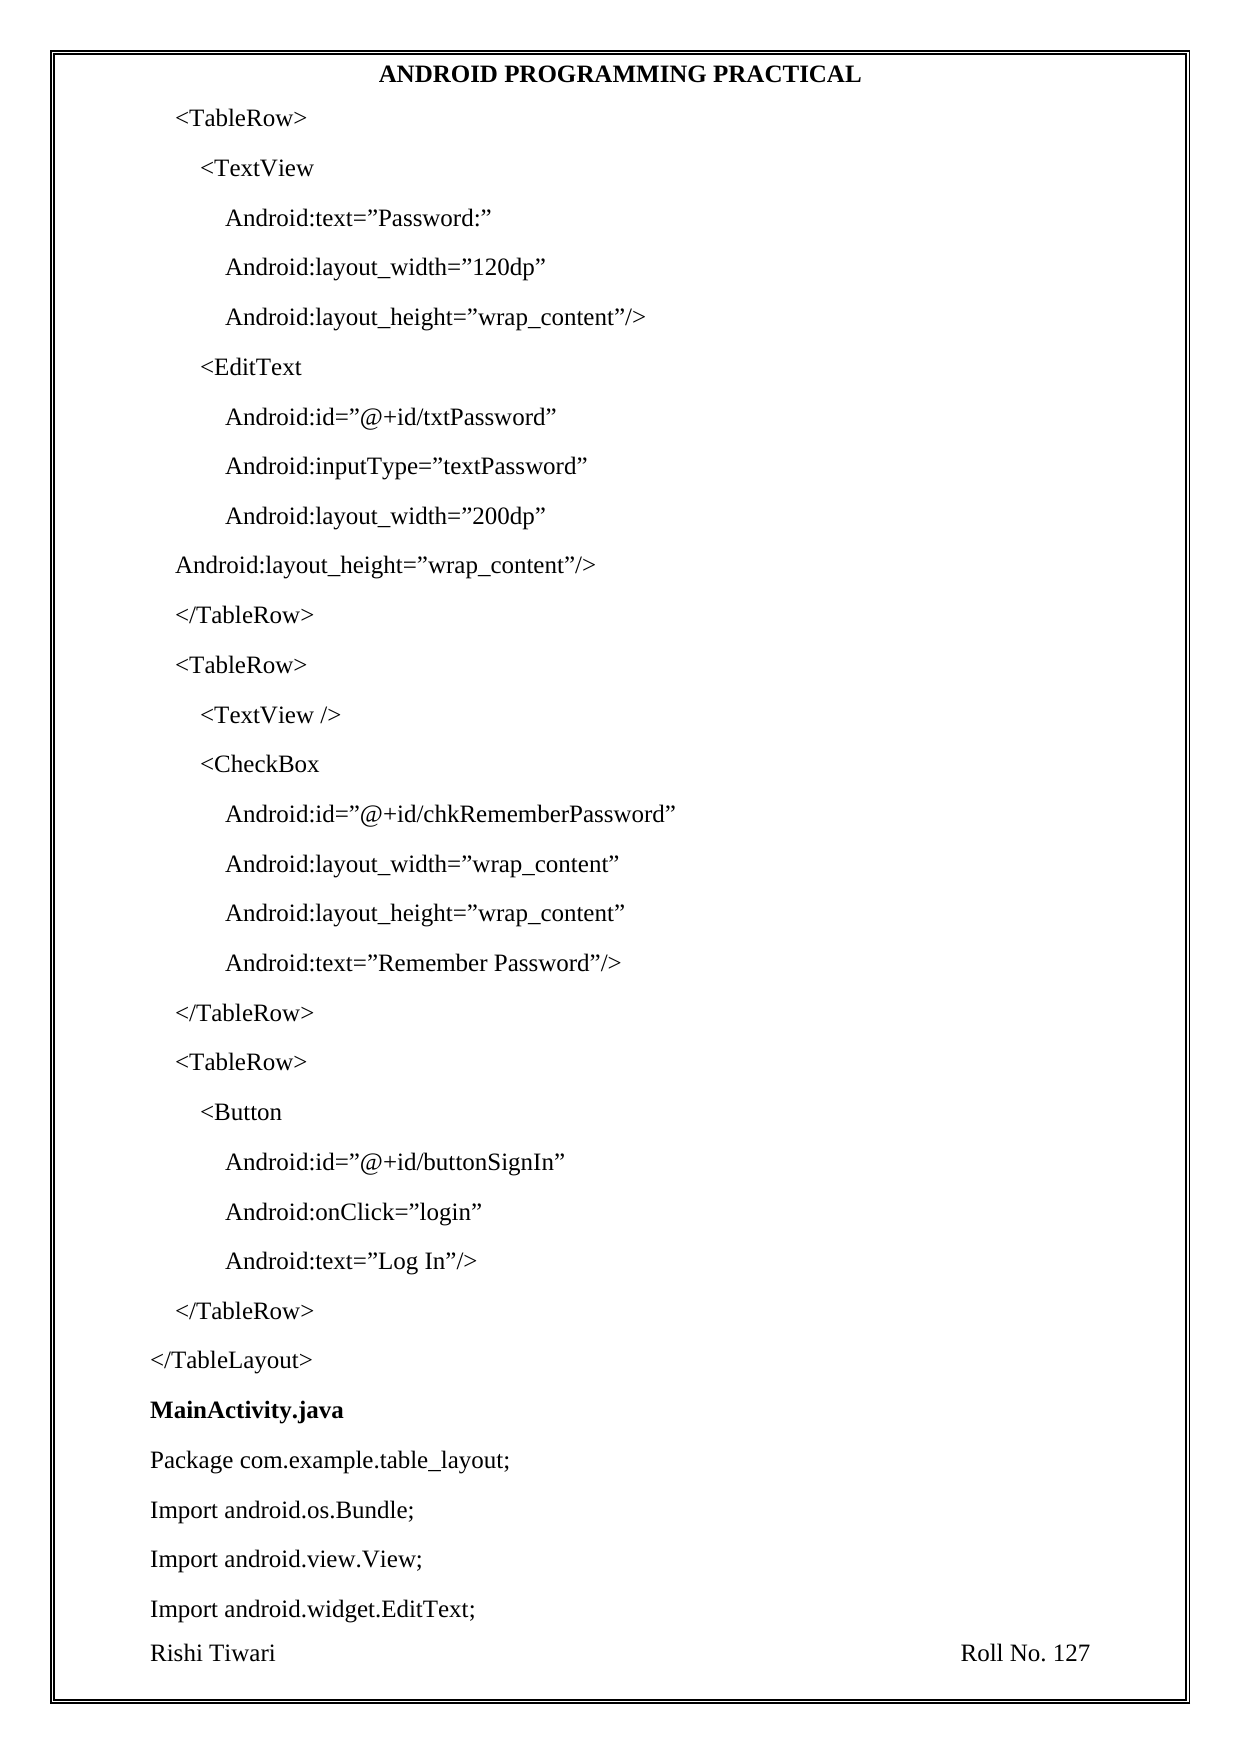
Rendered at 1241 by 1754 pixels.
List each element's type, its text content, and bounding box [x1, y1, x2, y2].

text Android:id=”@+id/txtPassword” [150, 402, 1090, 430]
text <CheckBox [150, 749, 1090, 778]
text Import android.view.View; [150, 1544, 1090, 1573]
text <TableRow> [150, 1047, 1090, 1076]
text Package com.example.table_layout; [150, 1445, 1090, 1474]
text </TableLayout> [150, 1346, 1090, 1374]
text Android:id=”@+id/buttonSignIn” [150, 1147, 1090, 1176]
text <Button [150, 1097, 1090, 1126]
text Import android.os.Bundle; [150, 1495, 1090, 1523]
text Android:inputType=”textPassword” [150, 451, 1090, 480]
text Android:id=”@+id/chkRememberPassword” [150, 799, 1090, 828]
text Android:layout_width=”120dp” [150, 252, 1090, 281]
text <TextView /> [150, 700, 1090, 728]
text Android:layout_height=”wrap_content”/> [150, 551, 1090, 579]
text </TableRow> [150, 1296, 1090, 1325]
text Android:layout_width=”wrap_content” [150, 849, 1090, 877]
text Android:onClick=”login” [150, 1197, 1090, 1225]
text MainActivity.java [150, 1395, 1090, 1424]
text </TableRow> [150, 600, 1090, 629]
text <EditText [150, 352, 1090, 381]
text Android:text=”Log In”/> [150, 1246, 1090, 1275]
text <TableRow> [150, 103, 1090, 132]
text <TableRow> [150, 650, 1090, 679]
text Android:layout_height=”wrap_content”/> [150, 302, 1090, 331]
text Android:layout_width=”200dp” [150, 501, 1090, 530]
text Android:layout_height=”wrap_content” [150, 898, 1090, 927]
text </TableRow> [150, 998, 1090, 1027]
text Import android.widget.EditText; [150, 1594, 1090, 1623]
text Android:text=”Remember Password”/> [150, 948, 1090, 977]
text <TextView [150, 153, 1090, 182]
text Android:text=”Password:” [150, 203, 1090, 232]
